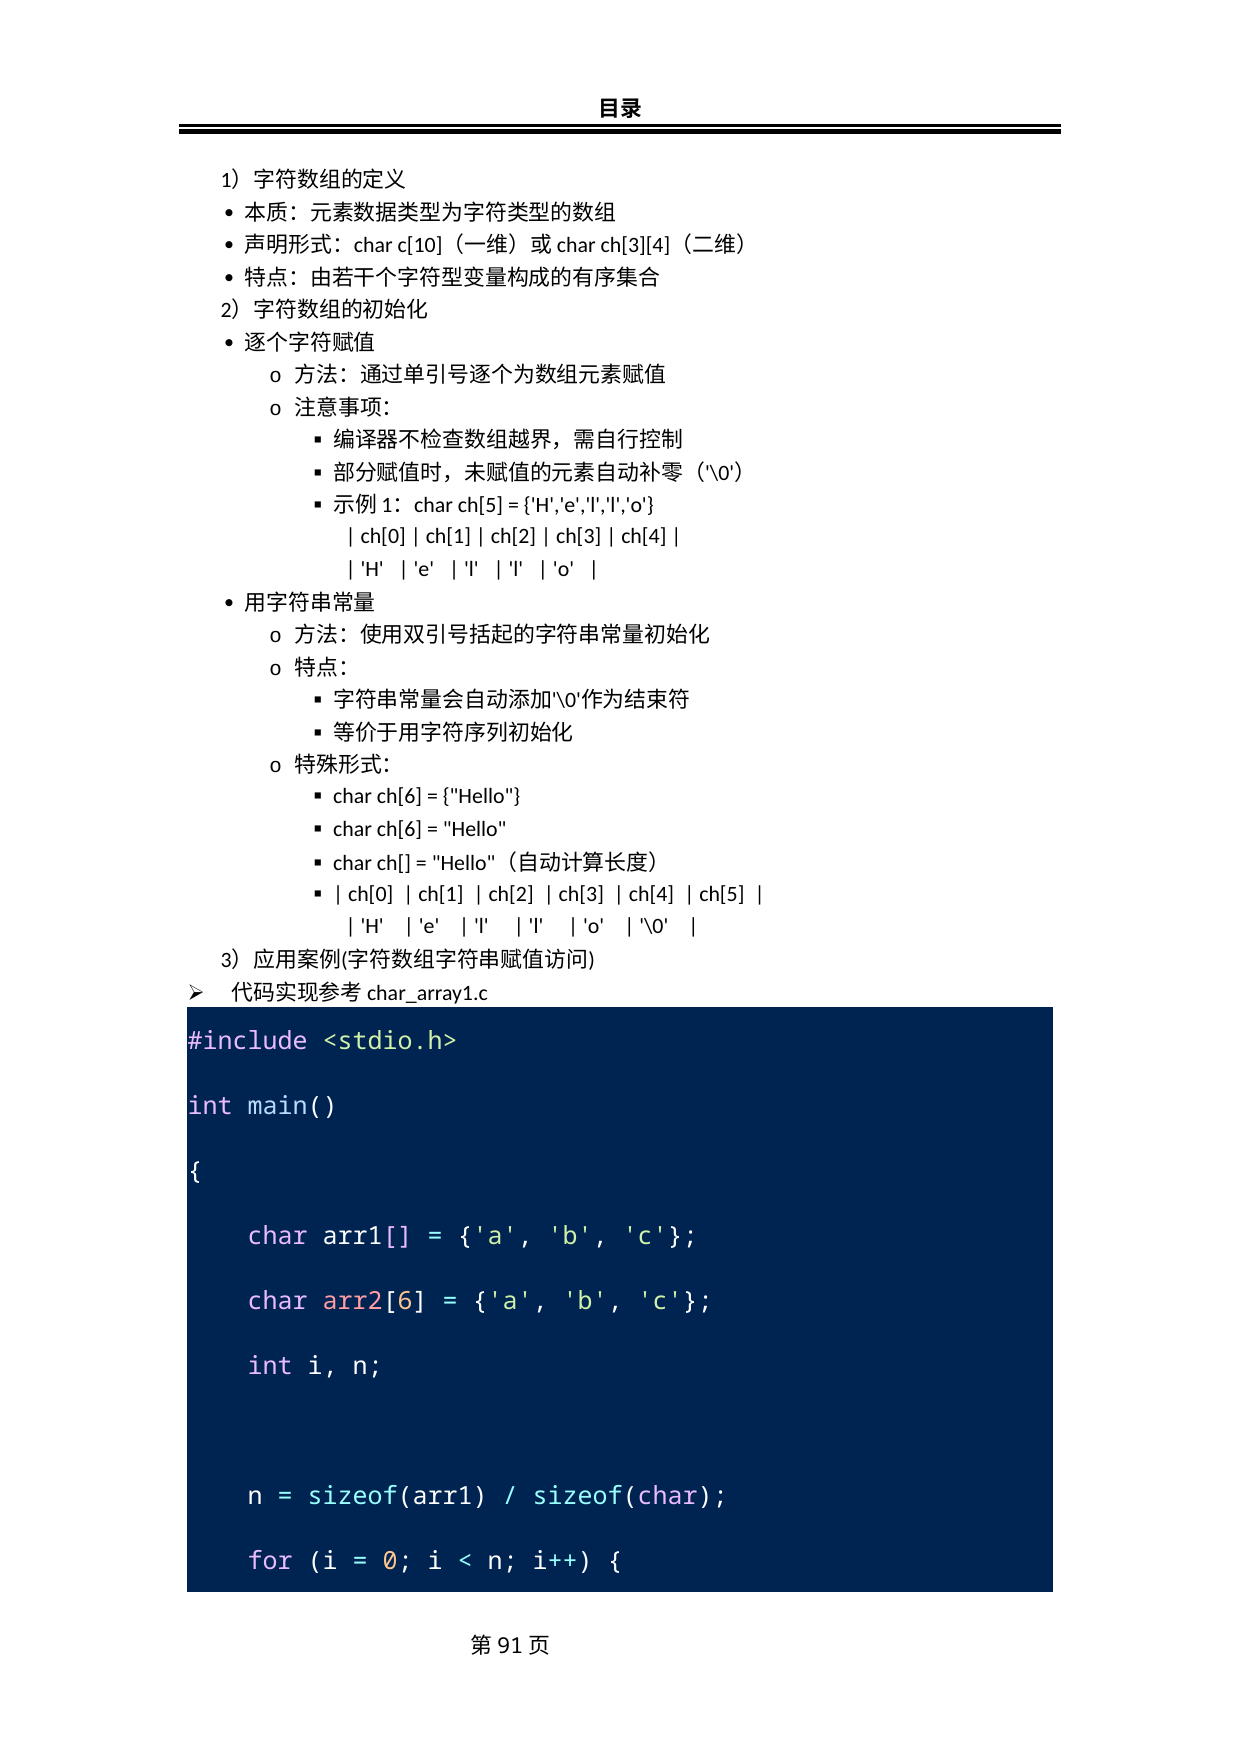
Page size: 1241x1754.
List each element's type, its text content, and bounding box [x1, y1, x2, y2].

list 特点：由若干个字符型变量构成的有序集合 [225, 259, 1053, 292]
text n = sizeof(arr1) / sizeof(char); [187, 1462, 1053, 1527]
list 字符数组的初始化 [187, 292, 1053, 324]
text char arr1[] = {'a', 'b', 'c'}; [187, 1202, 1053, 1267]
list | 'H' | 'e' | 'l' | 'l' | 'o' | '\0' | [313, 909, 1053, 942]
list | ch[0] | ch[1] | ch[2] | ch[3] | ch[4] | ch[5] | [313, 877, 1053, 909]
list 逐个字符赋值 [225, 324, 1053, 357]
list 编译器不检查数组越界，需自行控制 [313, 422, 1053, 454]
list char ch[6] = "Hello" [313, 812, 1053, 844]
list 本质：元素数据类型为字符类型的数组 [225, 194, 1053, 227]
list 字符数组的定义 [187, 162, 1053, 194]
text char arr2[6] = {'a', 'b', 'c'}; [187, 1267, 1053, 1332]
list char ch[6] = {"Hello"} [313, 779, 1053, 812]
list 方法：通过单引号逐个为数组元素赋值 [269, 357, 1053, 389]
list 应用案例(字符数组字符串赋值访问) [187, 942, 1053, 974]
text int main() [187, 1072, 1053, 1137]
text int i, n; [187, 1332, 1053, 1397]
list 代码实现参考char_array1.c [187, 974, 1053, 1007]
text #include <stdio.h> [187, 1007, 1053, 1072]
list 示例1：char ch[5] = {'H','e','l','l','o'} [313, 487, 1053, 519]
list char ch[] = "Hello"（自动计算长度） [313, 844, 1053, 877]
list | 'H' | 'e' | 'l' | 'l' | 'o' | [313, 552, 1053, 584]
list | ch[0] | ch[1] | ch[2] | ch[3] | ch[4] | [313, 519, 1053, 552]
list 声明形式：char c[10]（一维）或 char ch[3][4]（二维） [225, 227, 1053, 259]
list 等价于用字符序列初始化 [313, 714, 1053, 747]
list 方法：使用双引号括起的字符串常量初始化 [269, 617, 1053, 649]
list 特殊形式： [269, 747, 1053, 779]
list 特点： [269, 649, 1053, 682]
text for (i = 0; i < n; i++) { [187, 1527, 1053, 1592]
list 注意事项： [269, 389, 1053, 422]
text { [187, 1137, 1053, 1202]
list 用字符串常量 [225, 584, 1053, 617]
list 字符串常量会自动添加'\0'作为结束符 [313, 682, 1053, 714]
list 部分赋值时，未赋值的元素自动补零（'\0'） [313, 454, 1053, 487]
